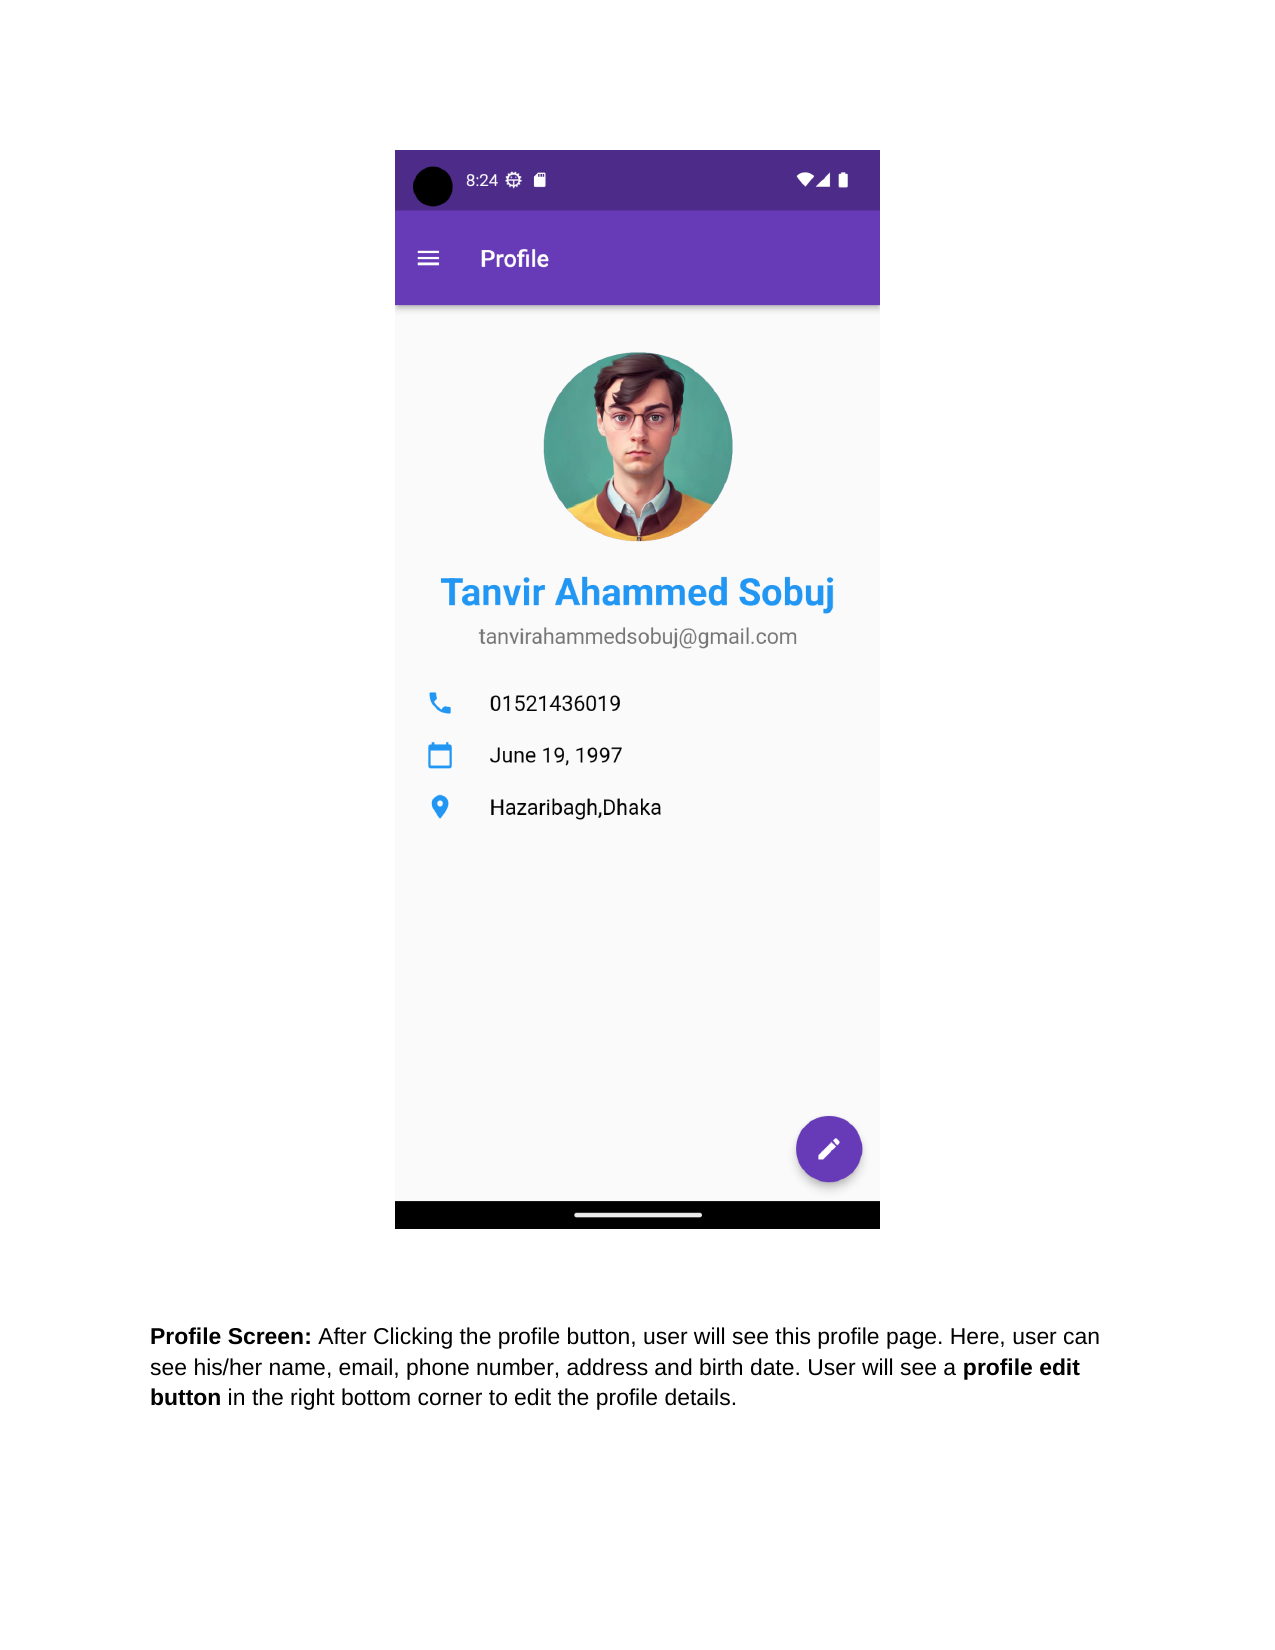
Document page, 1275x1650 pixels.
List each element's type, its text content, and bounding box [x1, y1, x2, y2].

picture [395, 150, 880, 1229]
text Profile Screen: After Clicking the profile button, user will see this profile page. Here, user can see his/her name, email, phone number, address and birth date. User will see a profile edit button in the right bottom corner to edit the profile details. [150, 1323, 1125, 1410]
